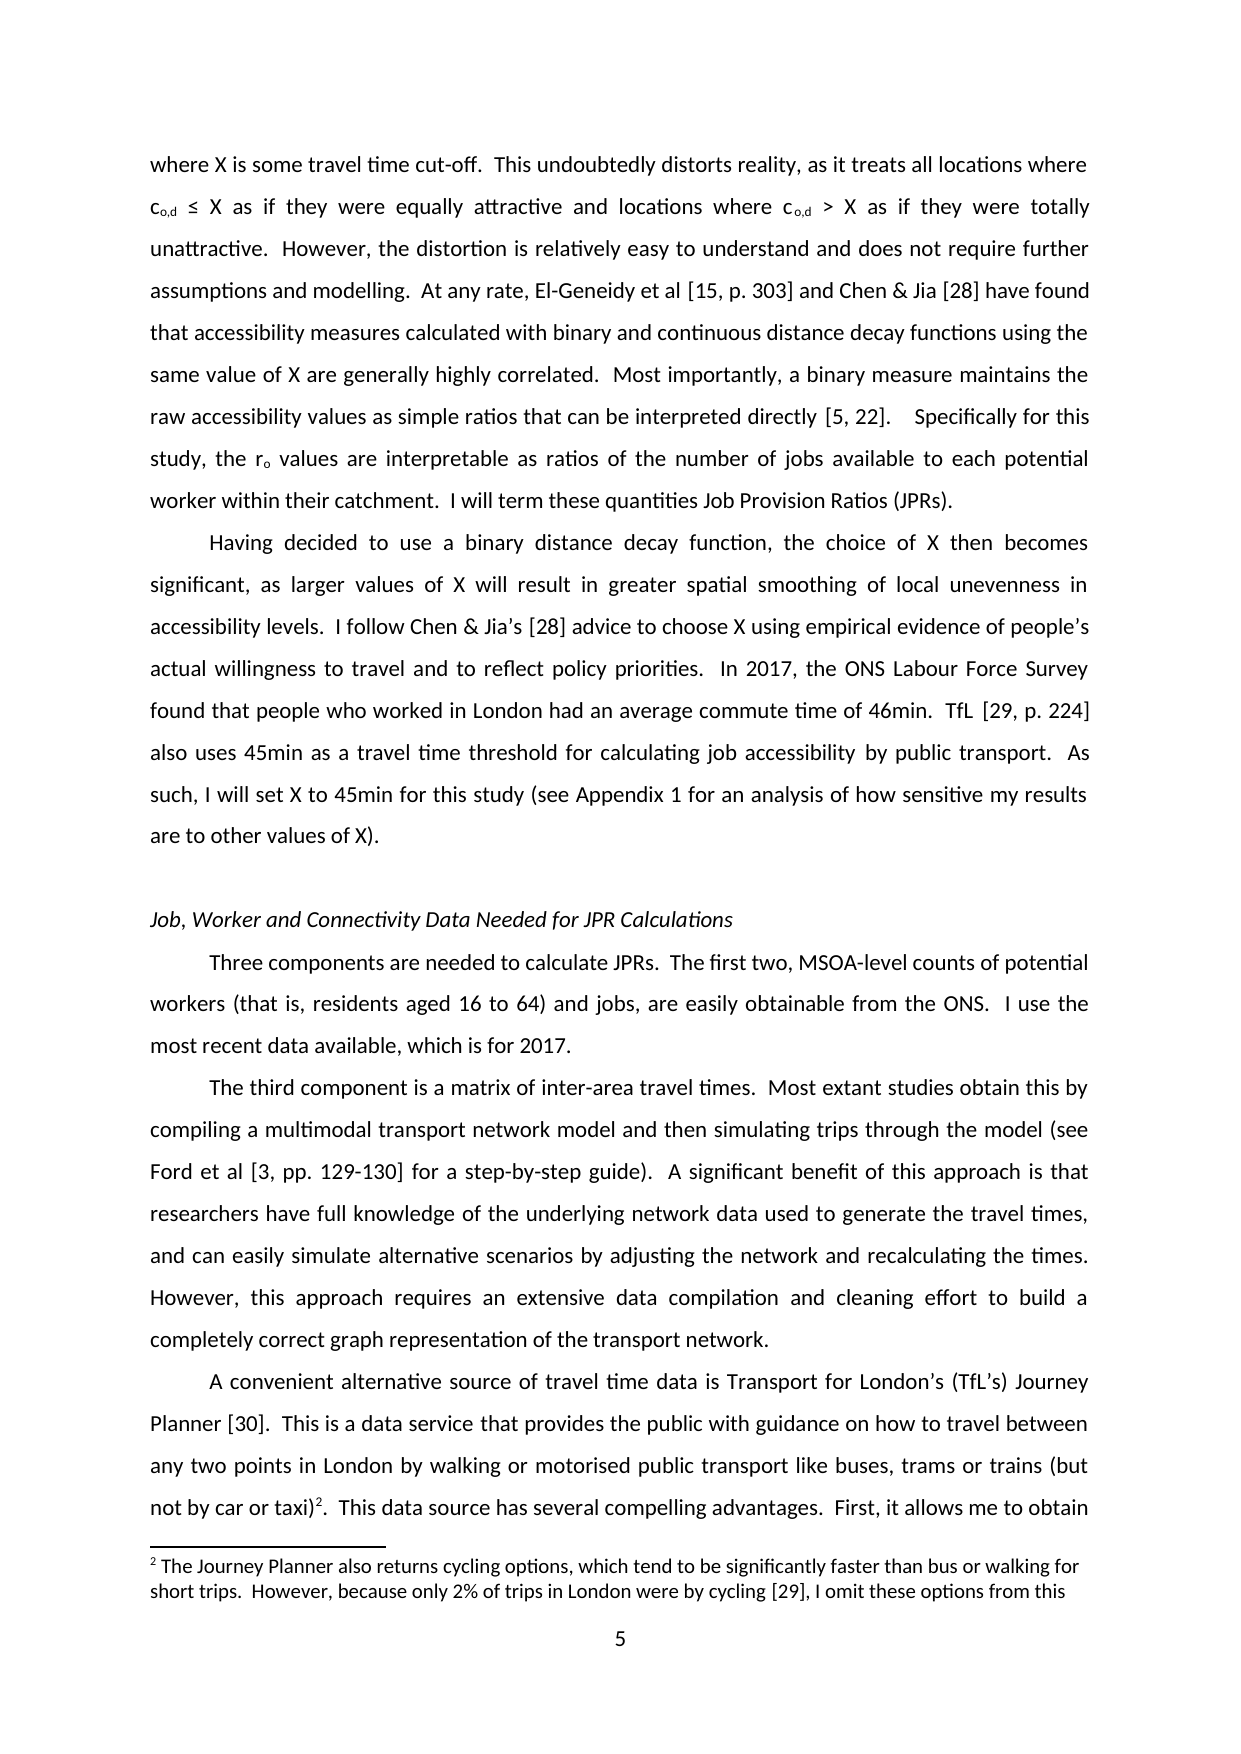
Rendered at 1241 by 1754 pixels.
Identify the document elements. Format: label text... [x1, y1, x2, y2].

text where X is some travel time cut-off. This undoubtedly distorts reality, as it treats all locations where co,d ≤ X as if they were equally attractive and locations where co,d > X as if they were totally unattractive. However, the distortion is relatively easy to understand and does not require further assumptions and modelling. At any rate, El-Geneidy et al and Chen & Jia have found that accessibility measures calculated with binary and continuous distance decay functions using the same value of X are generally highly correlated. Most importantly, a binary measure maintains the raw accessibility values as simple ratios that can be interpreted directly. Specifically for this study, the ro values are interpretable as ratios of the number of jobs available to each potential worker within their catchment. I will term these quantities Job Provision Ratios (JPRs). [150, 150, 1090, 514]
text Having decided to use a binary distance decay function, the choice of X then becomes significant, as larger values of X will result in greater spatial smoothing of local unevenness in accessibility levels. I follow Chen & Jia’s advice to choose X using empirical evidence of people’s actual willingness to travel and to reflect policy priorities. In 2017, the ONS Labour Force Survey found that people who worked in London had an average commute time of 46min. TfL also uses 45min as a travel time threshold for calculating job accessibility by public transport. As such, I will set X to 45min for this study (see Appendix 1 for an analysis of how sensitive my results are to other values of X). [150, 528, 1090, 850]
text The third component is a matrix of inter-area travel times. Most extant studies obtain this by compiling a multimodal transport network model and then simulating trips through the model (see Ford et al for a step-by-step guide). A significant benefit of this approach is that researchers have full knowledge of the underlying network data used to generate the travel times, and can easily simulate alternative scenarios by adjusting the network and recalculating the times. However, this approach requires an extensive data compilation and cleaning effort to build a completely correct graph representation of the transport network. [150, 1073, 1090, 1353]
text Job, Worker and Connectivity Data Needed for JPR Calculations [150, 906, 1090, 934]
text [150, 1367, 1090, 1521]
text Three components are needed to calculate JPRs. The first two, MSOA-level counts of potential workers (that is, residents aged 16 to 64) and jobs, are easily obtainable from the ONS. I use the most recent data available, which is for 2017. [150, 948, 1090, 1059]
